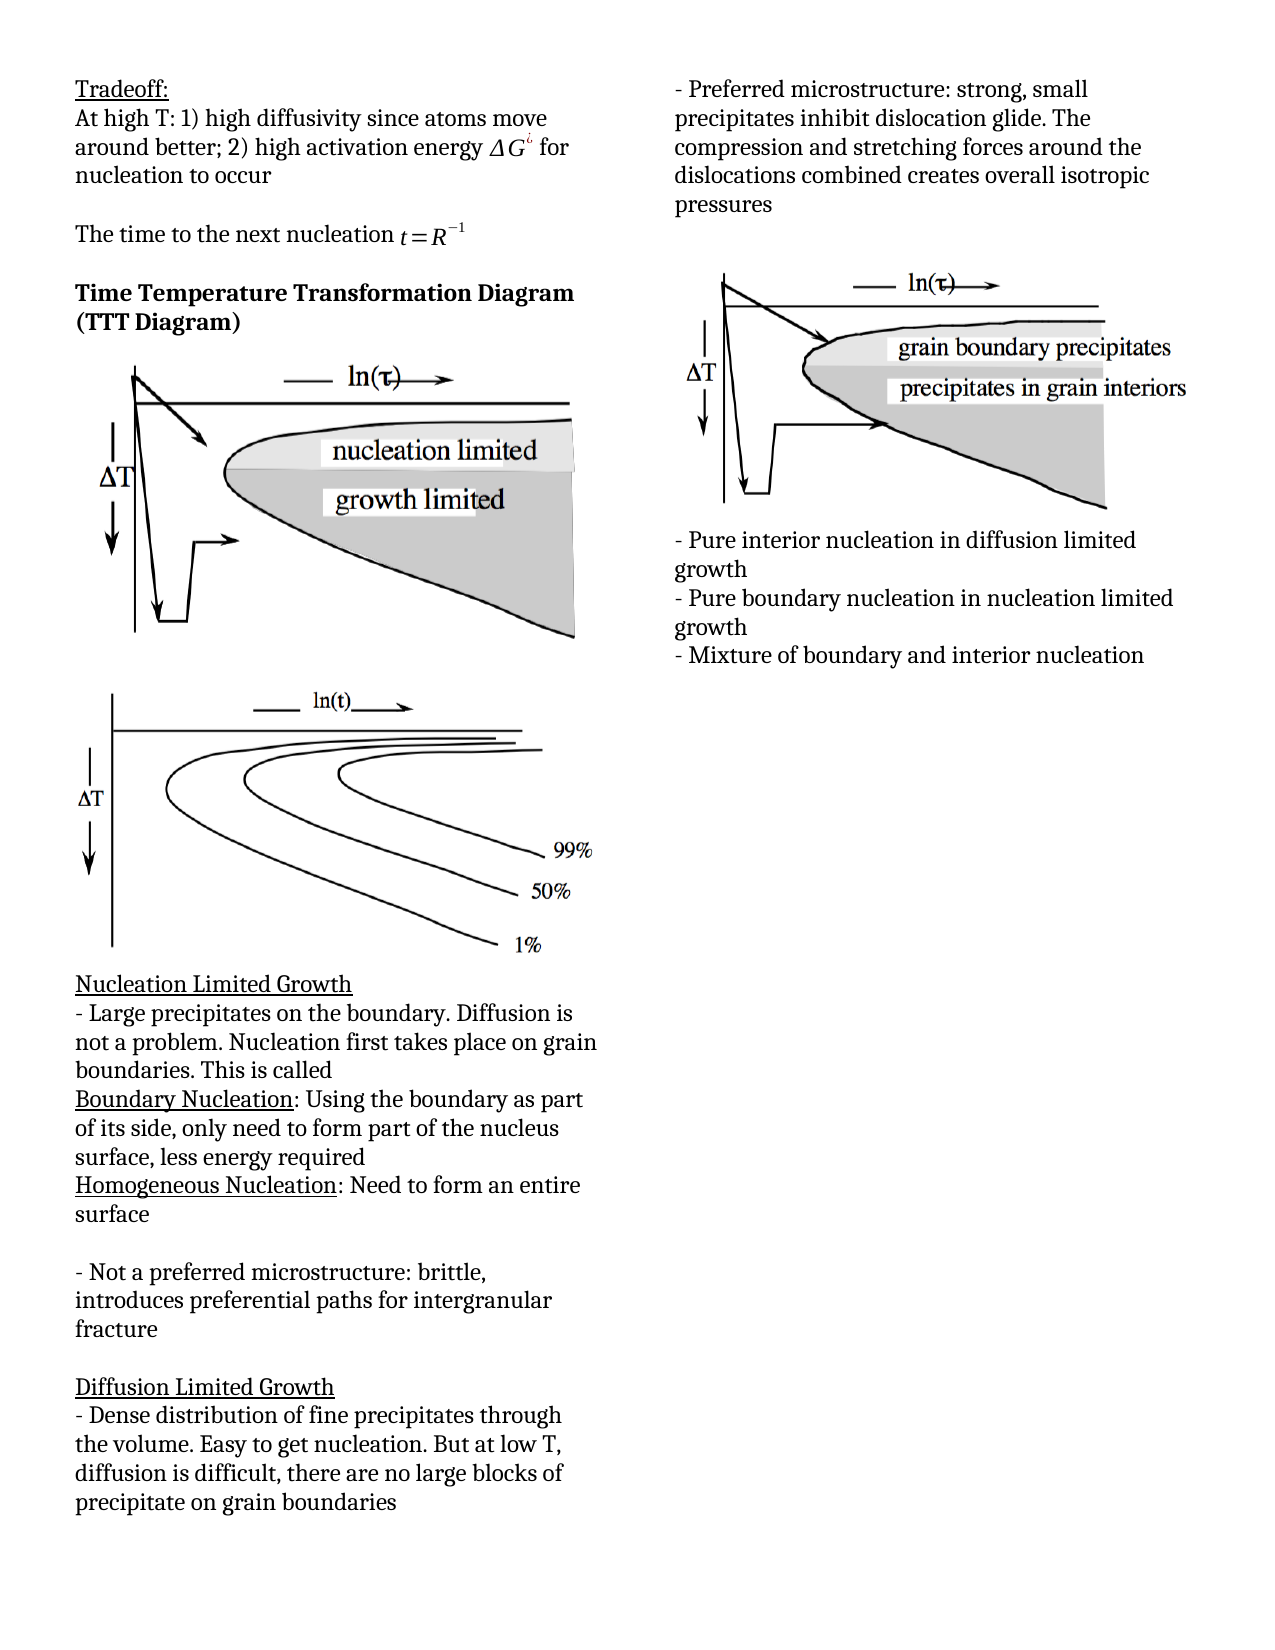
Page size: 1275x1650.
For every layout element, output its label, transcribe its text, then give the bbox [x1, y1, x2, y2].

text - Pure boundary nucleation in nucleation limited growth [674, 584, 1200, 641]
text Diffusion Limited Growth [75, 1373, 601, 1401]
text Boundary Nucleation: Using the boundary as part of its side, only need to form part of the nucleus surface, less energy required [75, 1085, 601, 1171]
text - Dense distribution of fine precipitates through the volume. Easy to get nucleation. But at low T, diffusion is difficult, there are no large blocks of precipitate on grain boundaries [75, 1401, 601, 1516]
text - Preferred microstructure: strong, small precipitates inhibit dislocation glide. The compression and stretching forces around the dislocations combined creates overall isotropic pressures [674, 75, 1200, 219]
text At high T: 1) high diffusivity since atoms move around better; 2) high activation energy for nucleation to occur [75, 104, 601, 190]
text Nucleation Limited Growth [75, 971, 601, 999]
text - Pure interior nucleation in diffusion limited growth [674, 527, 1200, 584]
text - Mixture of boundary and interior nucleation [674, 641, 1200, 670]
text The time to the next nucleation [75, 219, 601, 250]
text - Large precipitates on the boundary. Diffusion is not a problem. Nucleation first takes place on grain boundaries. This is called [75, 999, 601, 1085]
picture [674, 247, 1200, 527]
text Time Temperature Transformation Diagram (TTT Diagram) [75, 279, 601, 336]
picture [75, 336, 601, 971]
text - Not a preferred microstructure: brittle, introduces preferential paths for intergranular fracture [75, 1258, 601, 1344]
text Tradeoff: [75, 75, 601, 104]
text Homogeneous Nucleation: Need to form an entire surface [75, 1171, 601, 1229]
